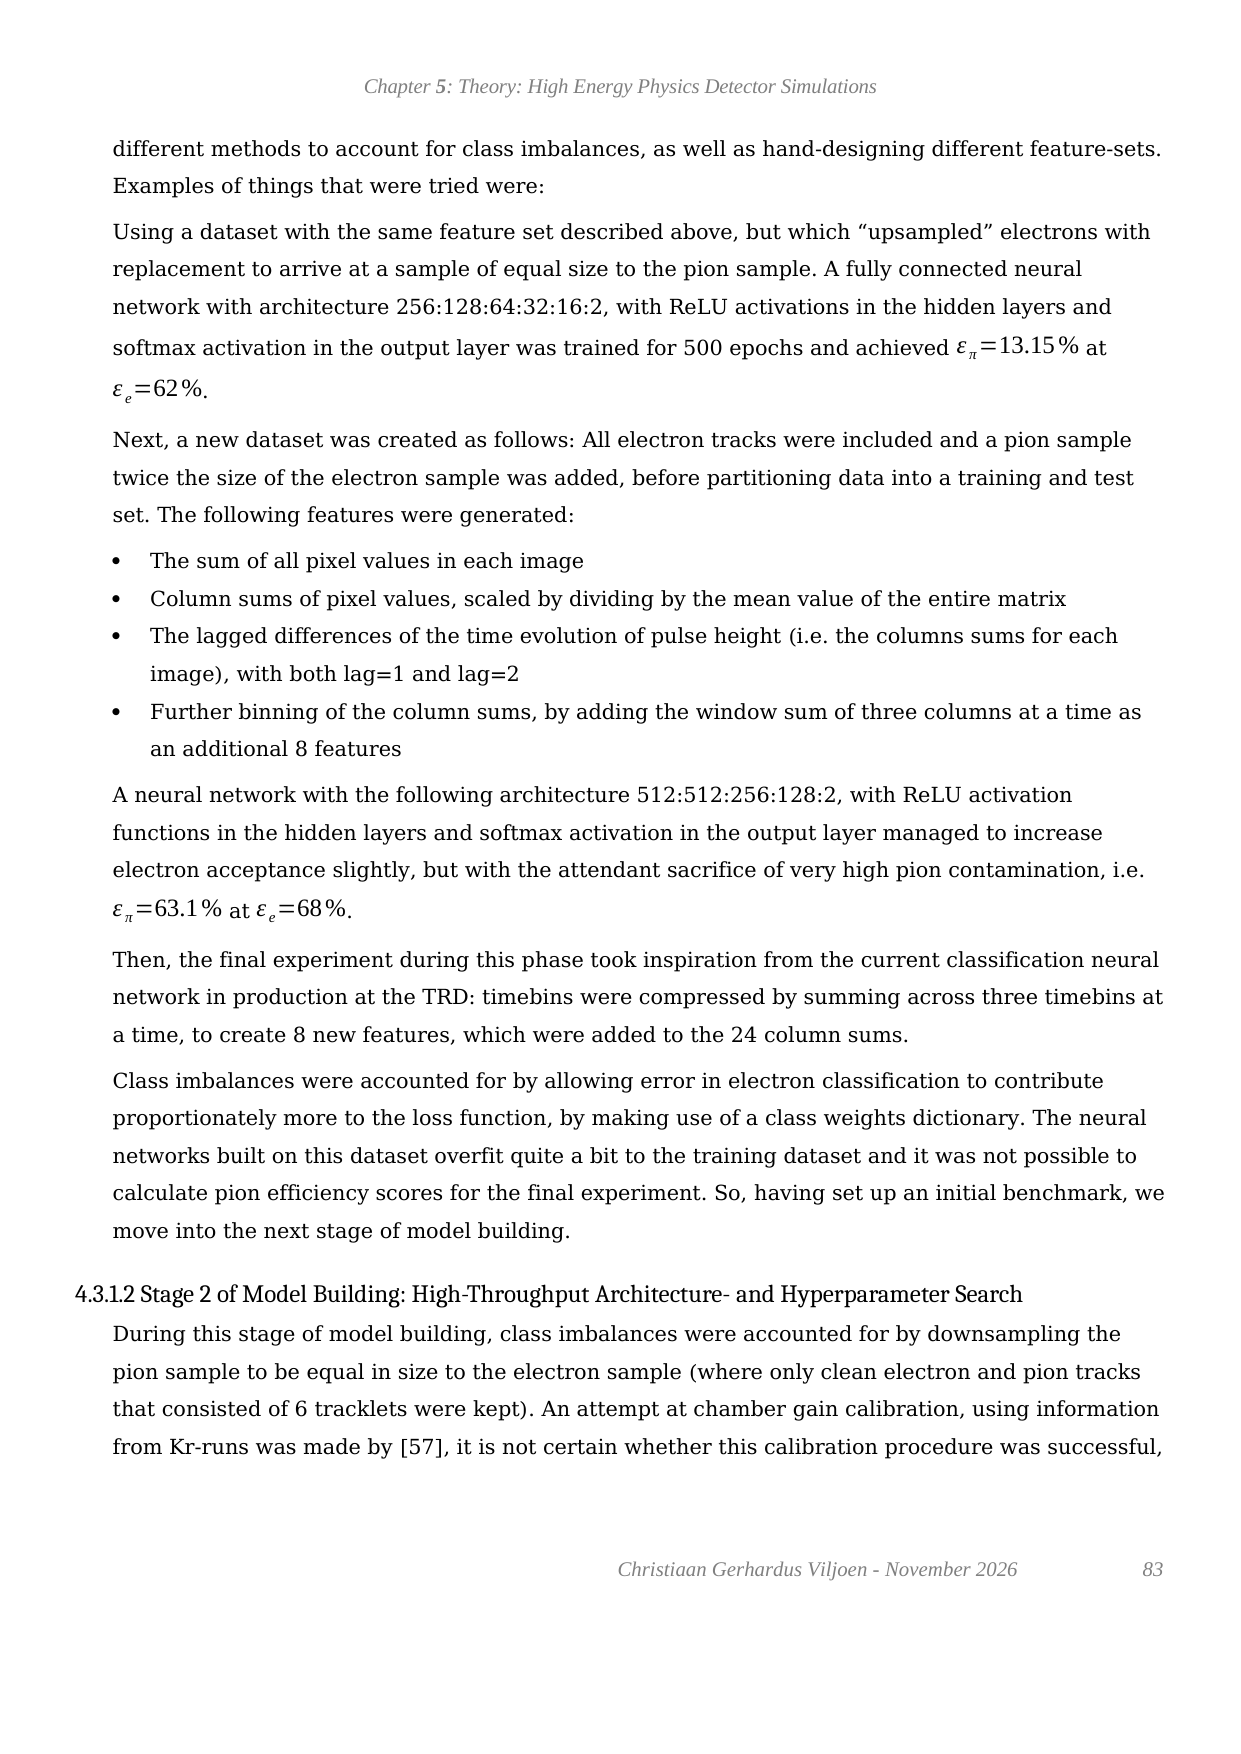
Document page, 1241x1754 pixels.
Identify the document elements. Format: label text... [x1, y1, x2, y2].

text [112, 135, 1165, 198]
list Further binning of the column sums, by adding the window sum of three columns at a time as an additional 8 features [112, 698, 1165, 761]
text Next, a new dataset was created as follows: All electron tracks were included and a pion sample twice the size of the electron sample was added, before partitioning data into a training and test set. The following features were generated: [112, 427, 1165, 527]
text A neural network with the following architecture 512:512:256:128:2, with ReLU activation functions in the hidden layers and softmax activation in the output layer managed to increase electron acceptance slightly, but with the attendant sacrifice of very high pion contamination, i.e. at . [112, 782, 1165, 926]
list The lagged differences of the time evolution of pulse height (i.e. the columns sums for each image), with both lag=1 and lag=2 [112, 623, 1165, 686]
list The sum of all pixel values in each image [112, 548, 1165, 573]
text Then, the final experiment during this phase took inspiration from the current classification neural network in production at the TRD: timebins were compressed by summing across three timebins at a time, to create 8 new features, which were added to the 24 column sums. [112, 947, 1165, 1047]
list Column sums of pixel values, scaled by dividing by the mean value of the entire matrix [112, 586, 1165, 611]
subtitle Stage 2 of Model Building: High-Throughput Architecture- and Hyperparameter Search [75, 1280, 1165, 1309]
text Class imbalances were accounted for by allowing error in electron classification to contribute proportionately more to the loss function, by making use of a class weights dictionary. The neural networks built on this dataset overfit quite a bit to the training dataset and it was not possible to calculate pion efficiency scores for the final experiment. So, having set up an initial benchmark, we move into the next stage of model building. [112, 1067, 1165, 1242]
text Using a dataset with the same feature set described above, but which “upsampled” electrons with replacement to arrive at a sample of equal size to the pion sample. A fully connected neural network with architecture 256:128:64:32:16:2, with ReLU activations in the hidden layers and softmax activation in the output layer was trained for 500 epochs and achieved at . [112, 219, 1165, 406]
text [112, 1321, 1165, 1459]
